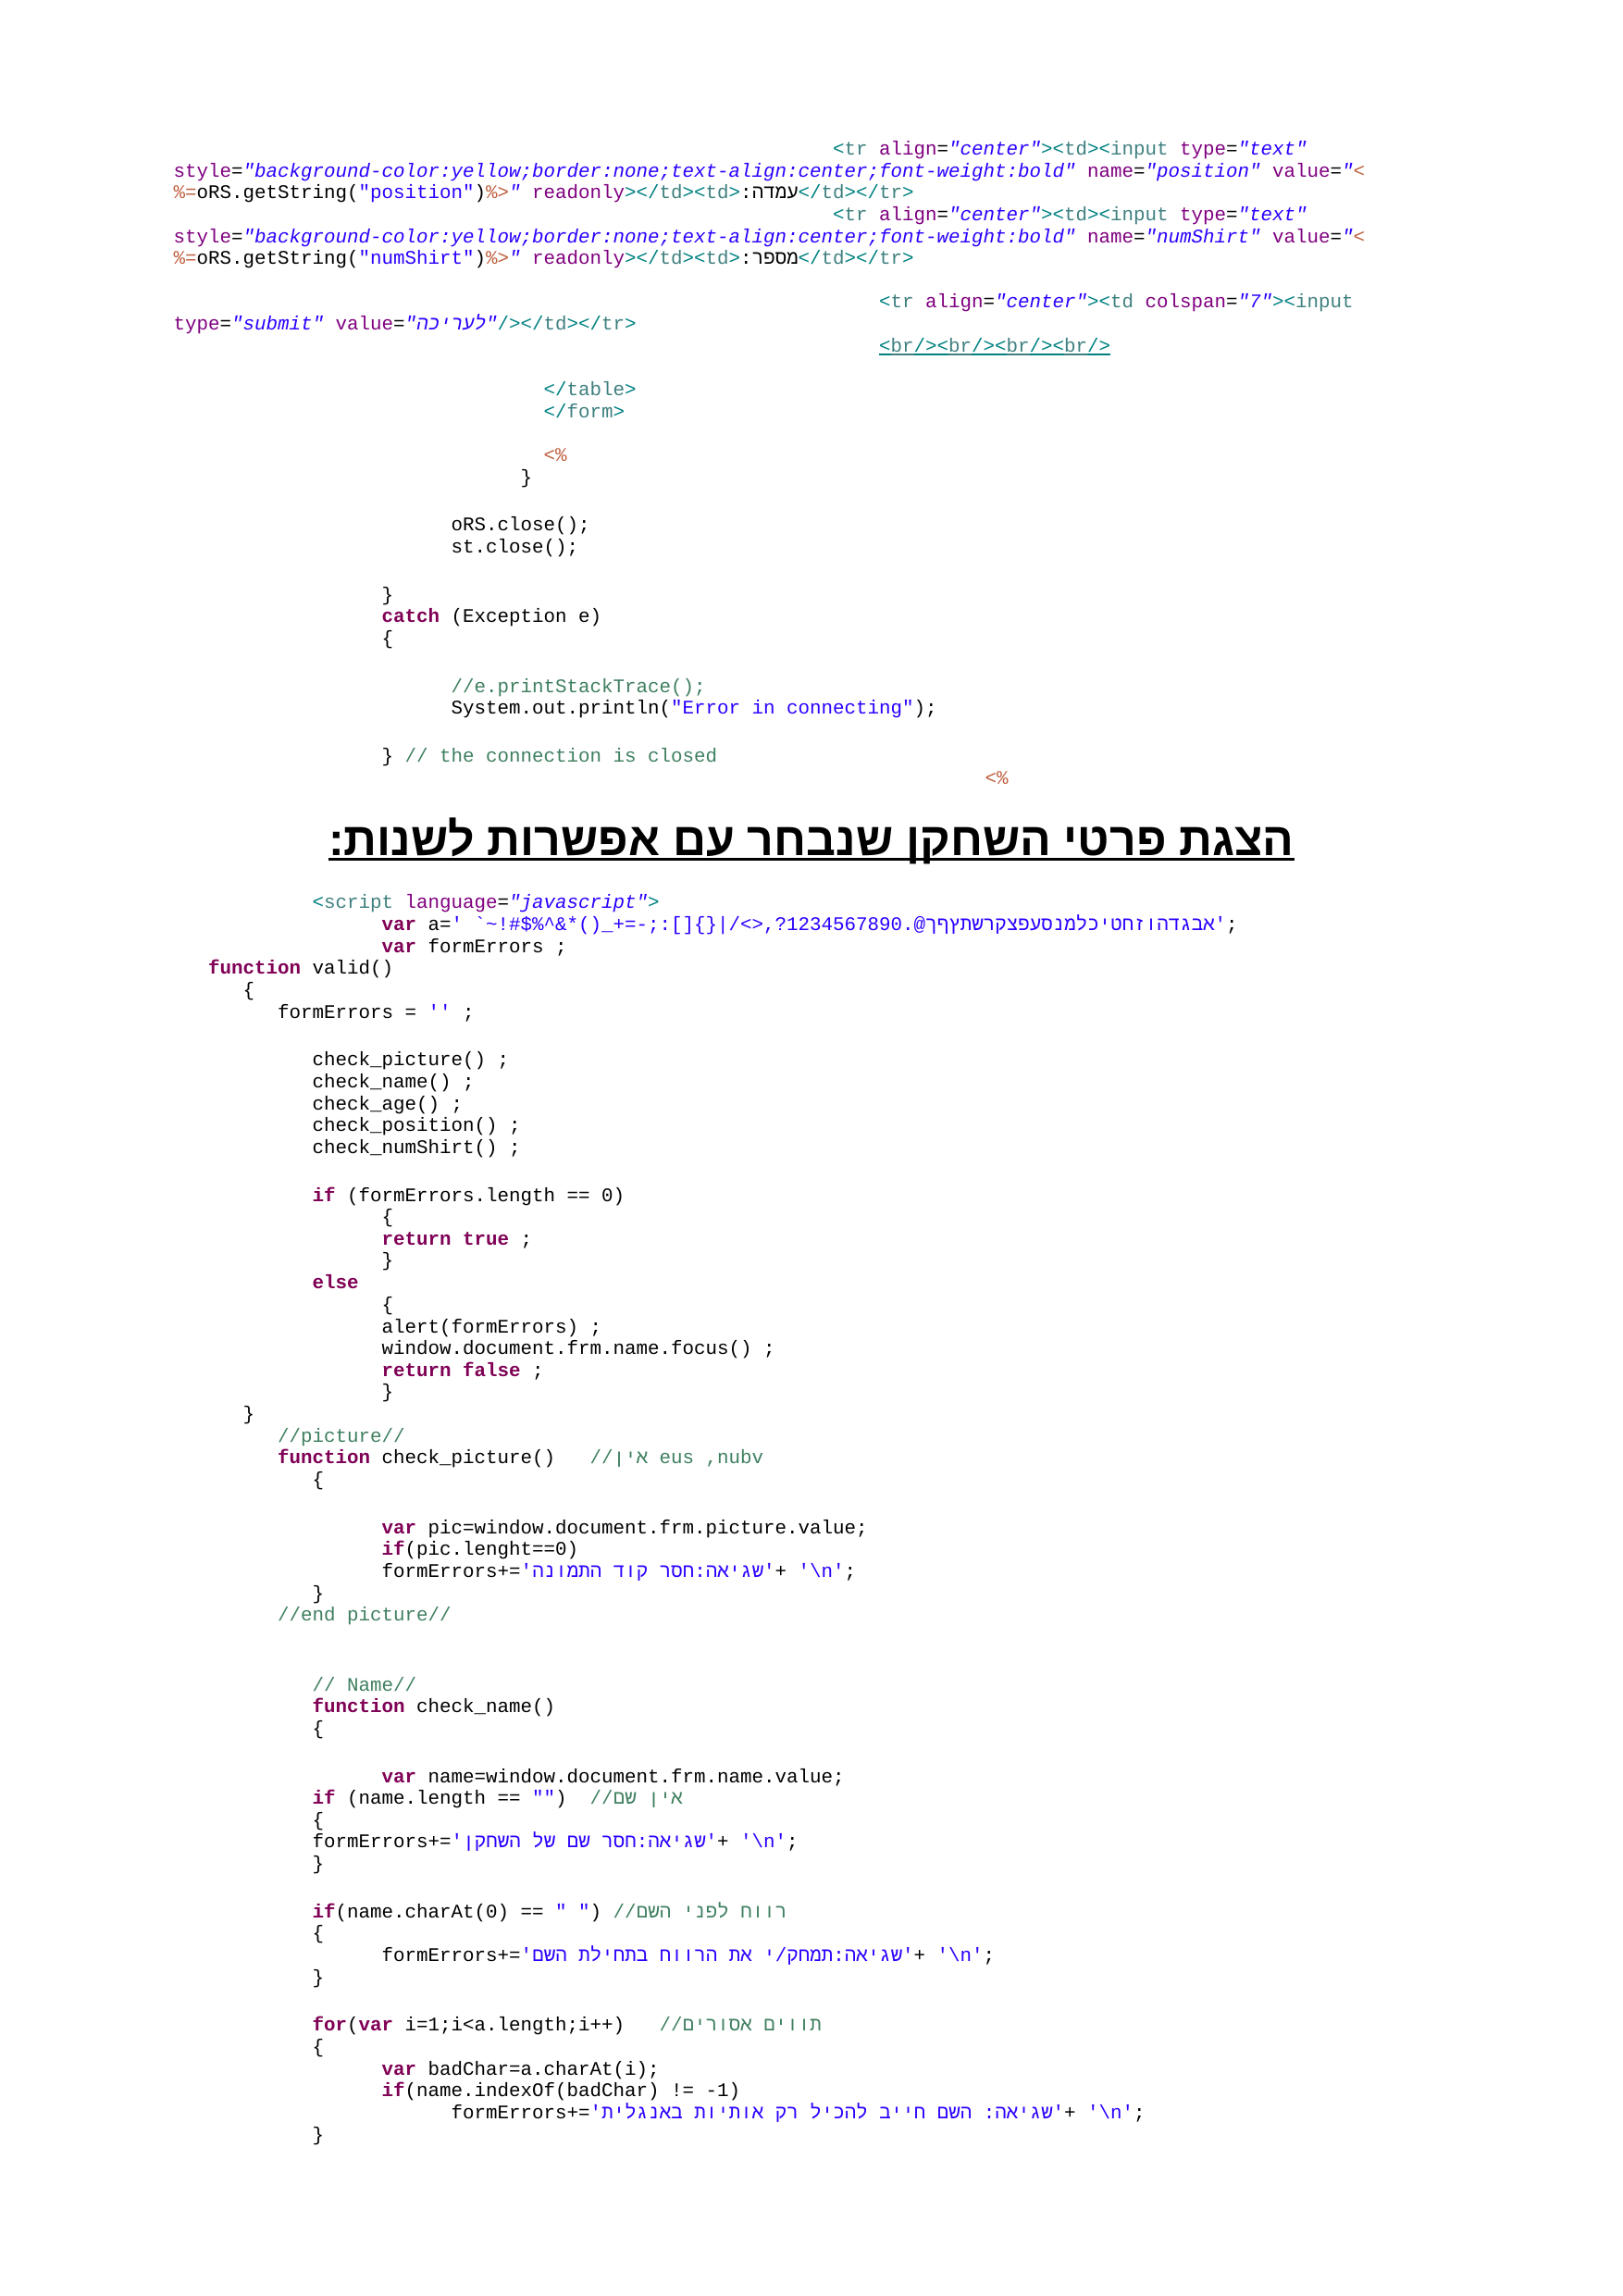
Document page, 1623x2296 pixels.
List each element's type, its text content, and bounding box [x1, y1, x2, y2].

text { [173, 628, 1449, 651]
text oRS.close(); [173, 515, 1449, 537]
text { [173, 1923, 1449, 1945]
text { [173, 1295, 1449, 1316]
text formErrors+='שגיאה:חסר קוד התמונה'+ '\n'; [173, 1561, 1449, 1583]
text { [173, 1719, 1449, 1741]
text { [173, 2037, 1449, 2059]
text } [173, 1251, 1449, 1272]
text function check_picture() //אין eus ,nubv [173, 1447, 1449, 1470]
text } [173, 1382, 1449, 1404]
text <tr align="center"><td><input type="text" style="background-color:yellow;border:none;text-align:center;font-weight:bold" name="position" value="<%=oRS.getString("position")%>" readonly></td><td>:עמדה</td></tr> [173, 139, 1449, 205]
text st.close(); [173, 537, 1449, 559]
text return false ; [173, 1360, 1449, 1382]
text return true ; [173, 1229, 1449, 1251]
text } [173, 467, 1449, 489]
text var a=' `~!#$%^&*()_+=-;:[]{}|/<>,?1234567890.@אבגדהוזחטיכלמנסעפצקרשתץףך'; [173, 914, 1449, 937]
text <br/><br/><br/><br/> [173, 336, 1449, 379]
text formErrors+='שגיאה: השם חייב להכיל רק אותיות באנגלית'+ '\n'; [173, 2103, 1449, 2125]
text </table> [173, 379, 1449, 402]
text var badChar=a.charAt(i); [173, 2059, 1449, 2080]
text else [173, 1272, 1449, 1295]
text } [173, 1583, 1449, 1605]
text <tr align="center"><td colspan="7"><input type="submit" value="לעריכה"/></td></tr> [173, 292, 1449, 336]
text function check_name() [173, 1696, 1449, 1719]
text } [173, 585, 1449, 606]
text // Name// [173, 1674, 1449, 1696]
text var pic=window.document.frm.picture.value; [173, 1518, 1449, 1539]
text } // the connection is closed [173, 746, 1449, 767]
text System.out.println("Error in connecting"); [173, 698, 1449, 720]
text //end picture// [173, 1605, 1449, 1627]
text formErrors = '' ; [173, 1002, 1449, 1024]
text if (name.length == "") //אין שם [173, 1788, 1449, 1810]
text { [173, 1810, 1449, 1831]
text if(name.charAt(0) == " ") //רווח לפני השם [173, 1902, 1449, 1923]
text } [173, 1854, 1449, 1876]
text var name=window.document.frm.name.value; [173, 1766, 1449, 1788]
text הצגת פרטי השחקן שנבחר עם אפשרות לשנות: [173, 813, 1449, 865]
text </form> [173, 402, 1449, 445]
text check_picture() ; [173, 1049, 1449, 1072]
text { [173, 1207, 1449, 1229]
text check_numShirt() ; [173, 1137, 1449, 1160]
text } [173, 2125, 1449, 2146]
text //e.printStackTrace(); [173, 676, 1449, 698]
text <% [173, 445, 1449, 467]
text alert(formErrors) ; [173, 1316, 1449, 1338]
text { [173, 1470, 1449, 1492]
text if(pic.lenght==0) [173, 1539, 1449, 1561]
text check_age() ; [173, 1094, 1449, 1115]
text formErrors+='שגיאה:תמחק/י את הרווח בתחילת השם'+ '\n'; [173, 1945, 1449, 1967]
text { [173, 980, 1449, 1002]
text } [173, 1967, 1449, 1989]
text var formErrors ; [173, 937, 1449, 958]
text %> [173, 767, 1449, 789]
text if(name.indexOf(badChar) != -1) [173, 2080, 1449, 2103]
text check_name() ; [173, 1072, 1449, 1094]
text <tr align="center"><td><input type="text" style="background-color:yellow;border:none;text-align:center;font-weight:bold" name="numShirt" value="<%=oRS.getString("numShirt")%>" readonly></td><td>:מספר</td></tr> [173, 205, 1449, 292]
text check_position() ; [173, 1115, 1449, 1137]
text for(var i=1;i<a.length;i++) //תווים אסורים [173, 2015, 1449, 2037]
text //picture// [173, 1426, 1449, 1447]
text function valid() [173, 958, 1449, 980]
text if (formErrors.length == 0) [173, 1185, 1449, 1207]
text formErrors+='שגיאה:חסר שם של השחקן'+ '\n'; [173, 1831, 1449, 1854]
text <script language="javascript"> [173, 892, 1449, 914]
text window.document.frm.name.focus() ; [173, 1338, 1449, 1360]
text } [173, 1404, 1449, 1426]
text catch (Exception e) [173, 606, 1449, 628]
